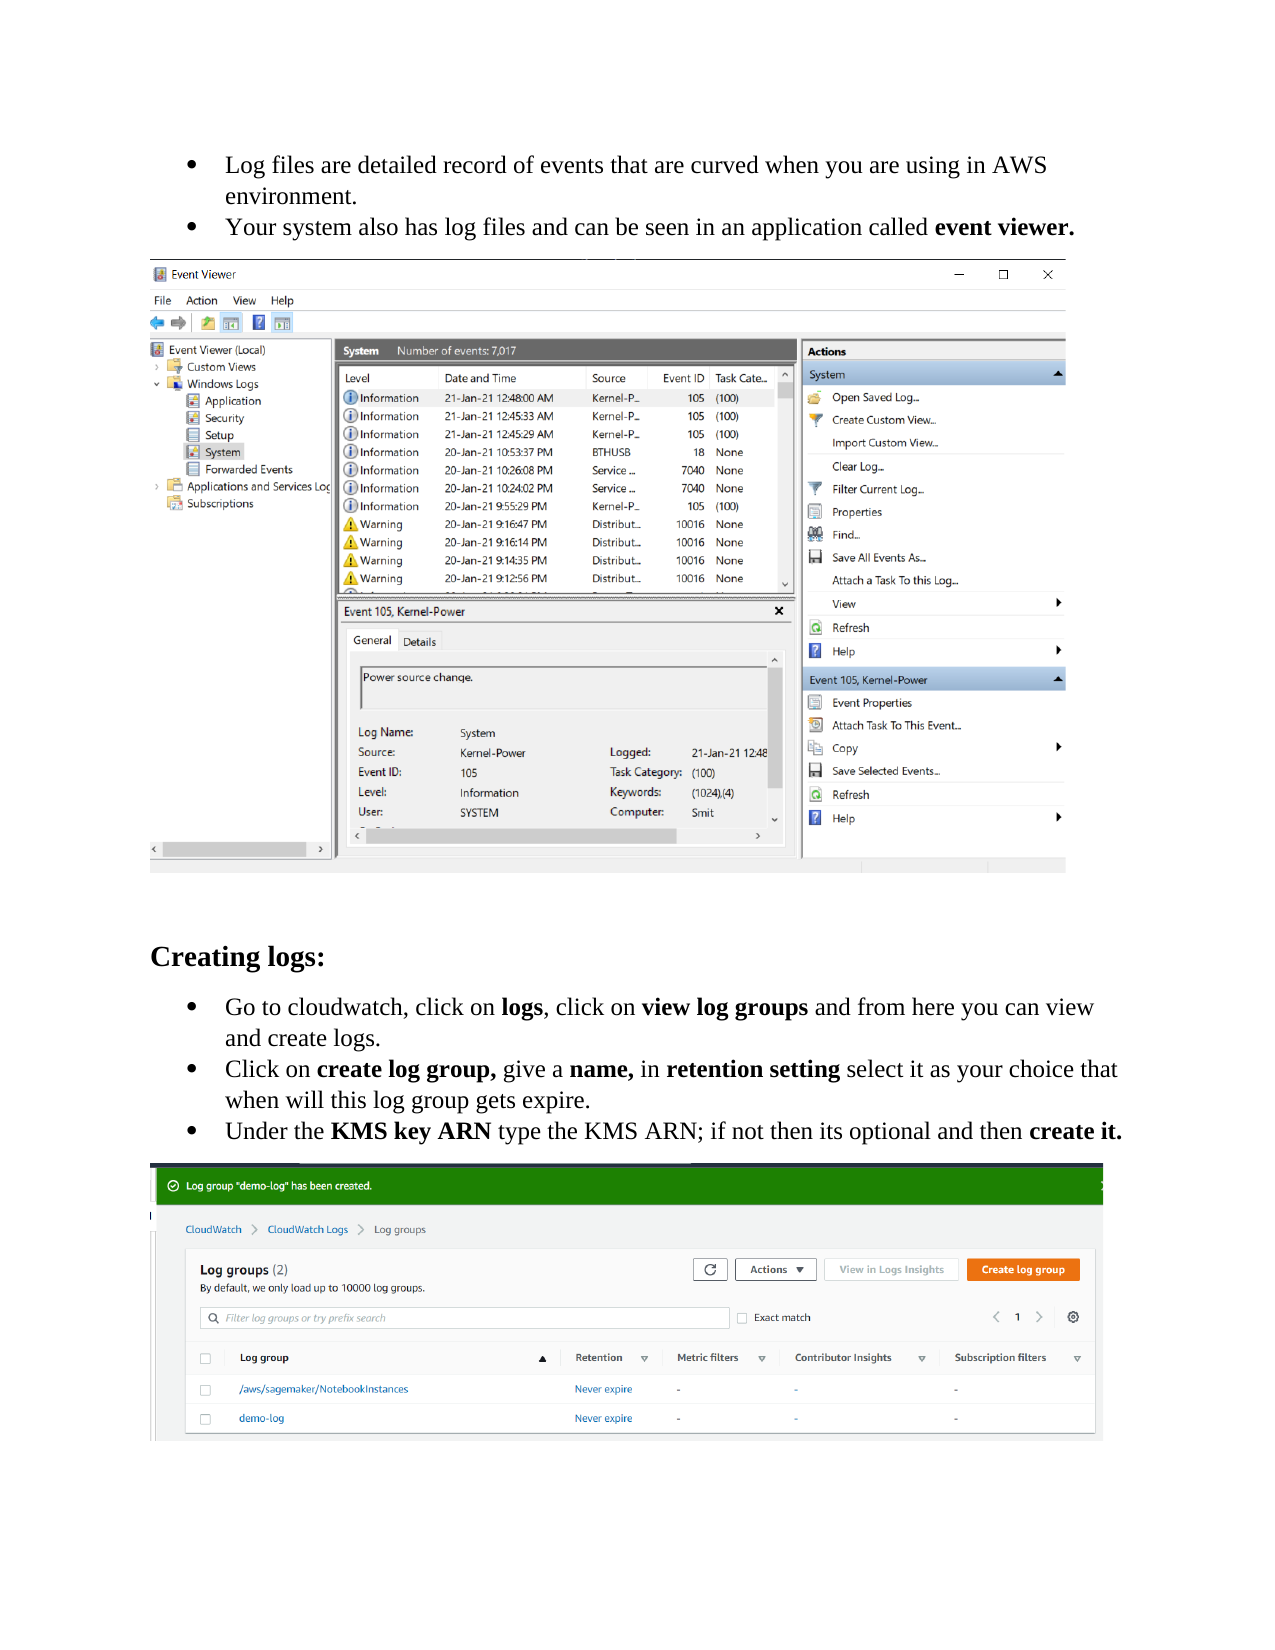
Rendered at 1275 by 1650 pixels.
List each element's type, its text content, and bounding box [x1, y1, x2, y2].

list Click on create log group, give a name, in retention setting select it as your choice that when will this log group gets expire. [187, 1054, 1125, 1113]
picture [150, 1163, 1104, 1441]
picture [150, 259, 1066, 873]
list Log files are detailed record of events that are curved when you are using in AWS environment. [187, 150, 1125, 210]
text Creating logs: [150, 939, 1125, 972]
list Go to cloudwatch, click on logs, click on view log groups and from here you can view and create logs. [187, 992, 1125, 1051]
list Under the KMS key ARN type the KMS ARN; if not then its optional and then create it. [187, 1116, 1125, 1144]
list Your system also has log files and can be seen in an application called event viewer. [187, 212, 1125, 241]
